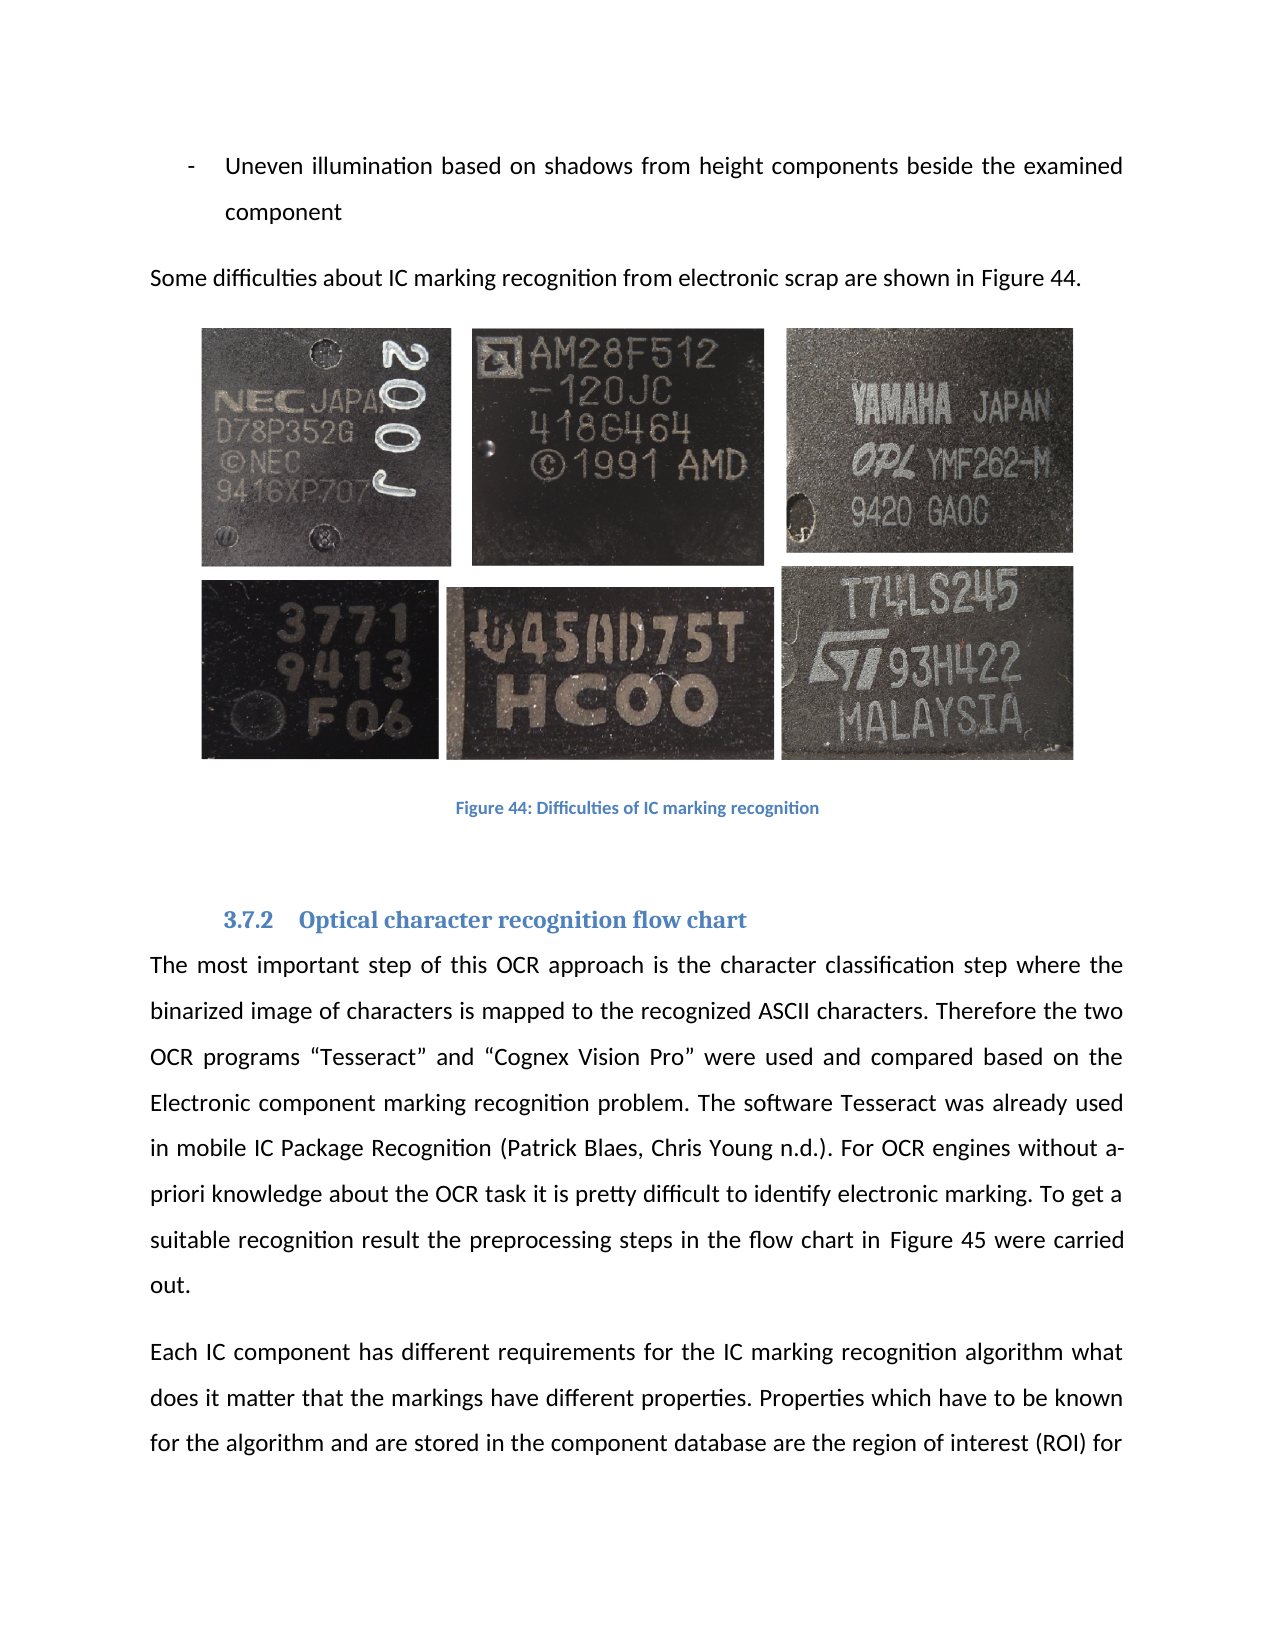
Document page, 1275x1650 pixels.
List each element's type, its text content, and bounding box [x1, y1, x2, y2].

subtitle Optical character recognition flow chart [224, 906, 1125, 935]
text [150, 1336, 1125, 1458]
picture [201, 328, 1074, 760]
text The most important step of this OCR approach is the character classification step where the binarized image of characters is mapped to the recognized ASCII characters. Therefore the two OCR programs “Tesseract” and “Cognex Vision Pro” were used and compared based on the Electronic component marking recognition problem. The software Tesseract was already used in mobile IC Package Recognition . For OCR engines without a-priori knowledge about the OCR task it is pretty difficult to identify electronic marking. To get a suitable recognition result the preprocessing steps in the flow chart in Figure 45 were carried out. [150, 949, 1125, 1300]
list Uneven illumination based on shadows from height components beside the examined component [187, 150, 1125, 226]
text Some difficulties about IC marking recognition from electronic scrap are shown in Figure 44. [150, 262, 1125, 293]
